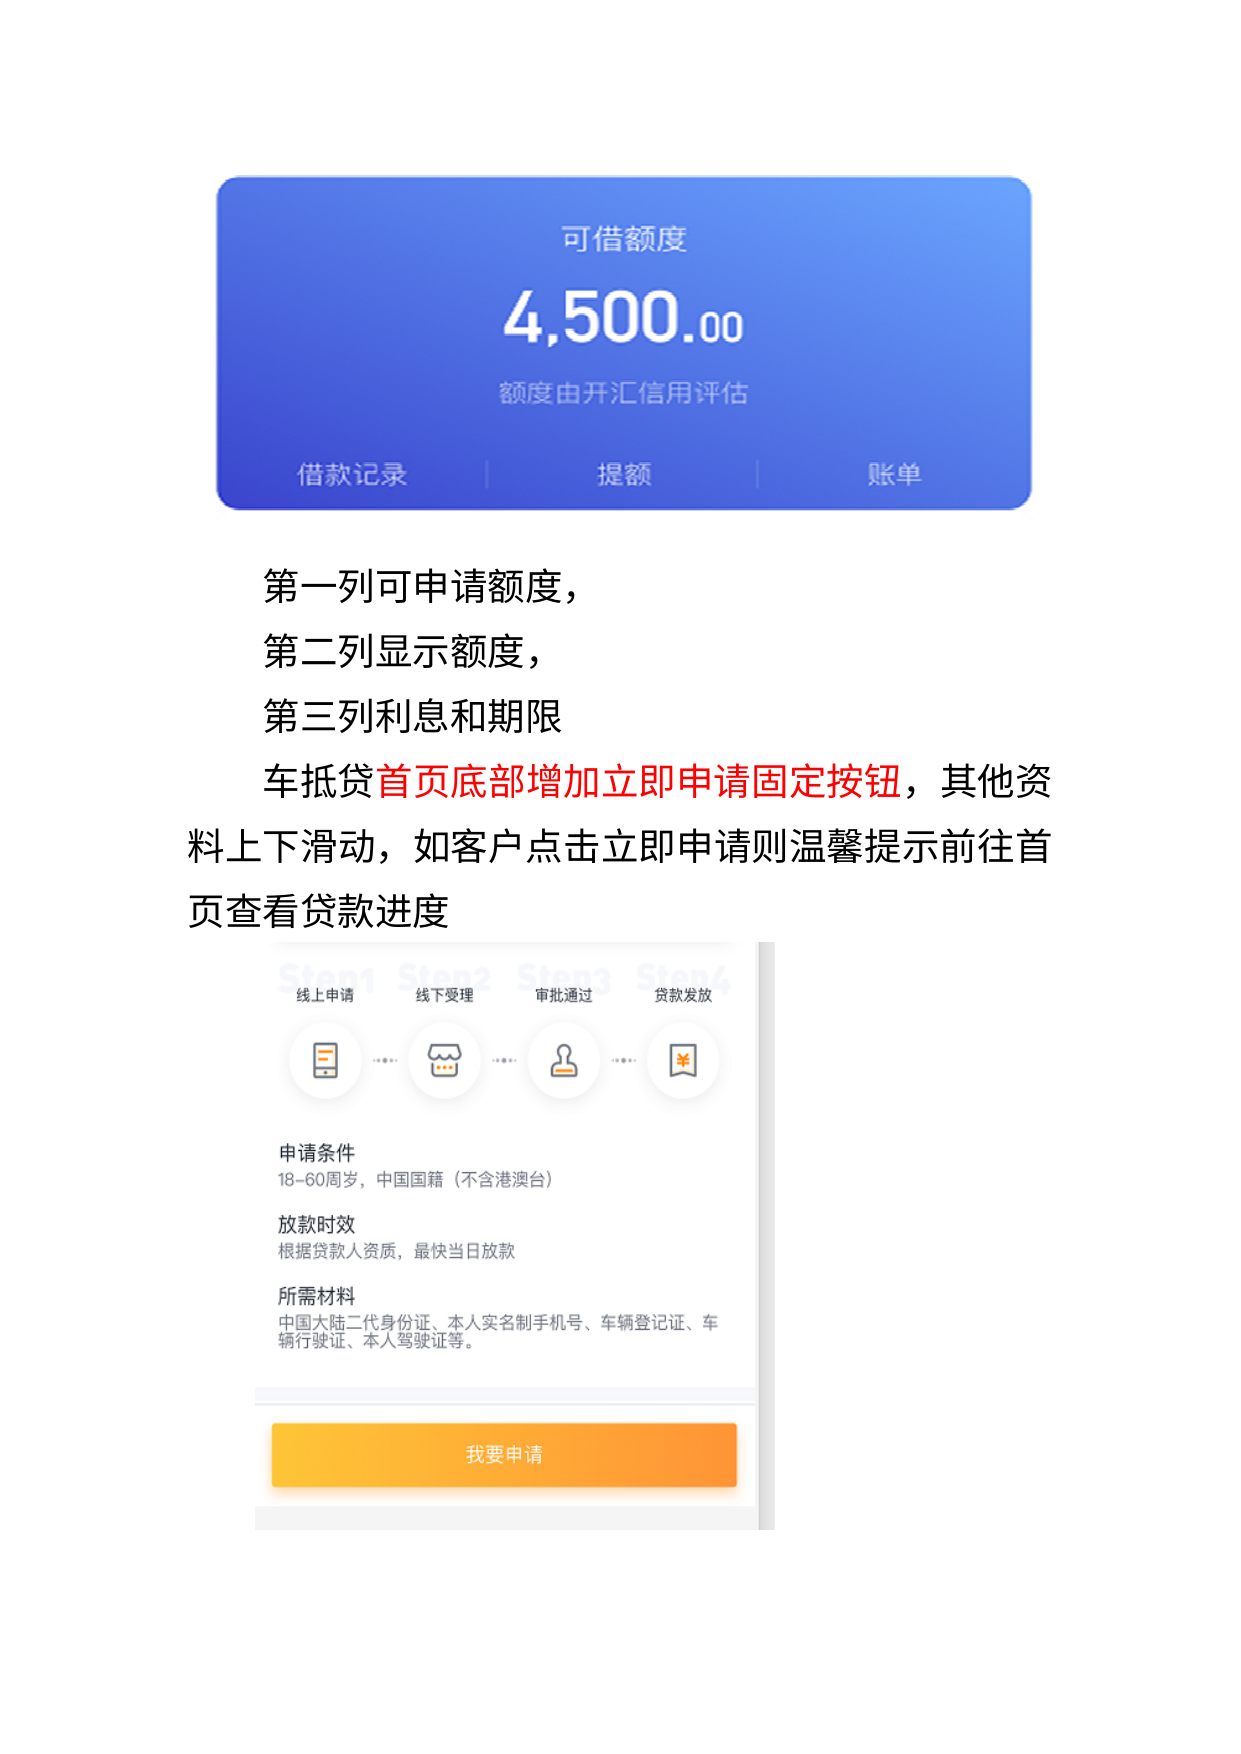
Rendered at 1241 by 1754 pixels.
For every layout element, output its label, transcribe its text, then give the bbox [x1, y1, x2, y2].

text 车抵贷首页底部增加立即申请固定按钮，其他资料上下滑动，如客户点击立即申请则温馨提示前往首页查看贷款进度 [187, 747, 1053, 942]
picture [187, 162, 1058, 520]
text 第三列利息和期限 [187, 682, 1053, 747]
text 第二列显示额度， [187, 617, 1053, 682]
picture [255, 942, 775, 1530]
text 第一列可申请额度， [187, 552, 1053, 617]
